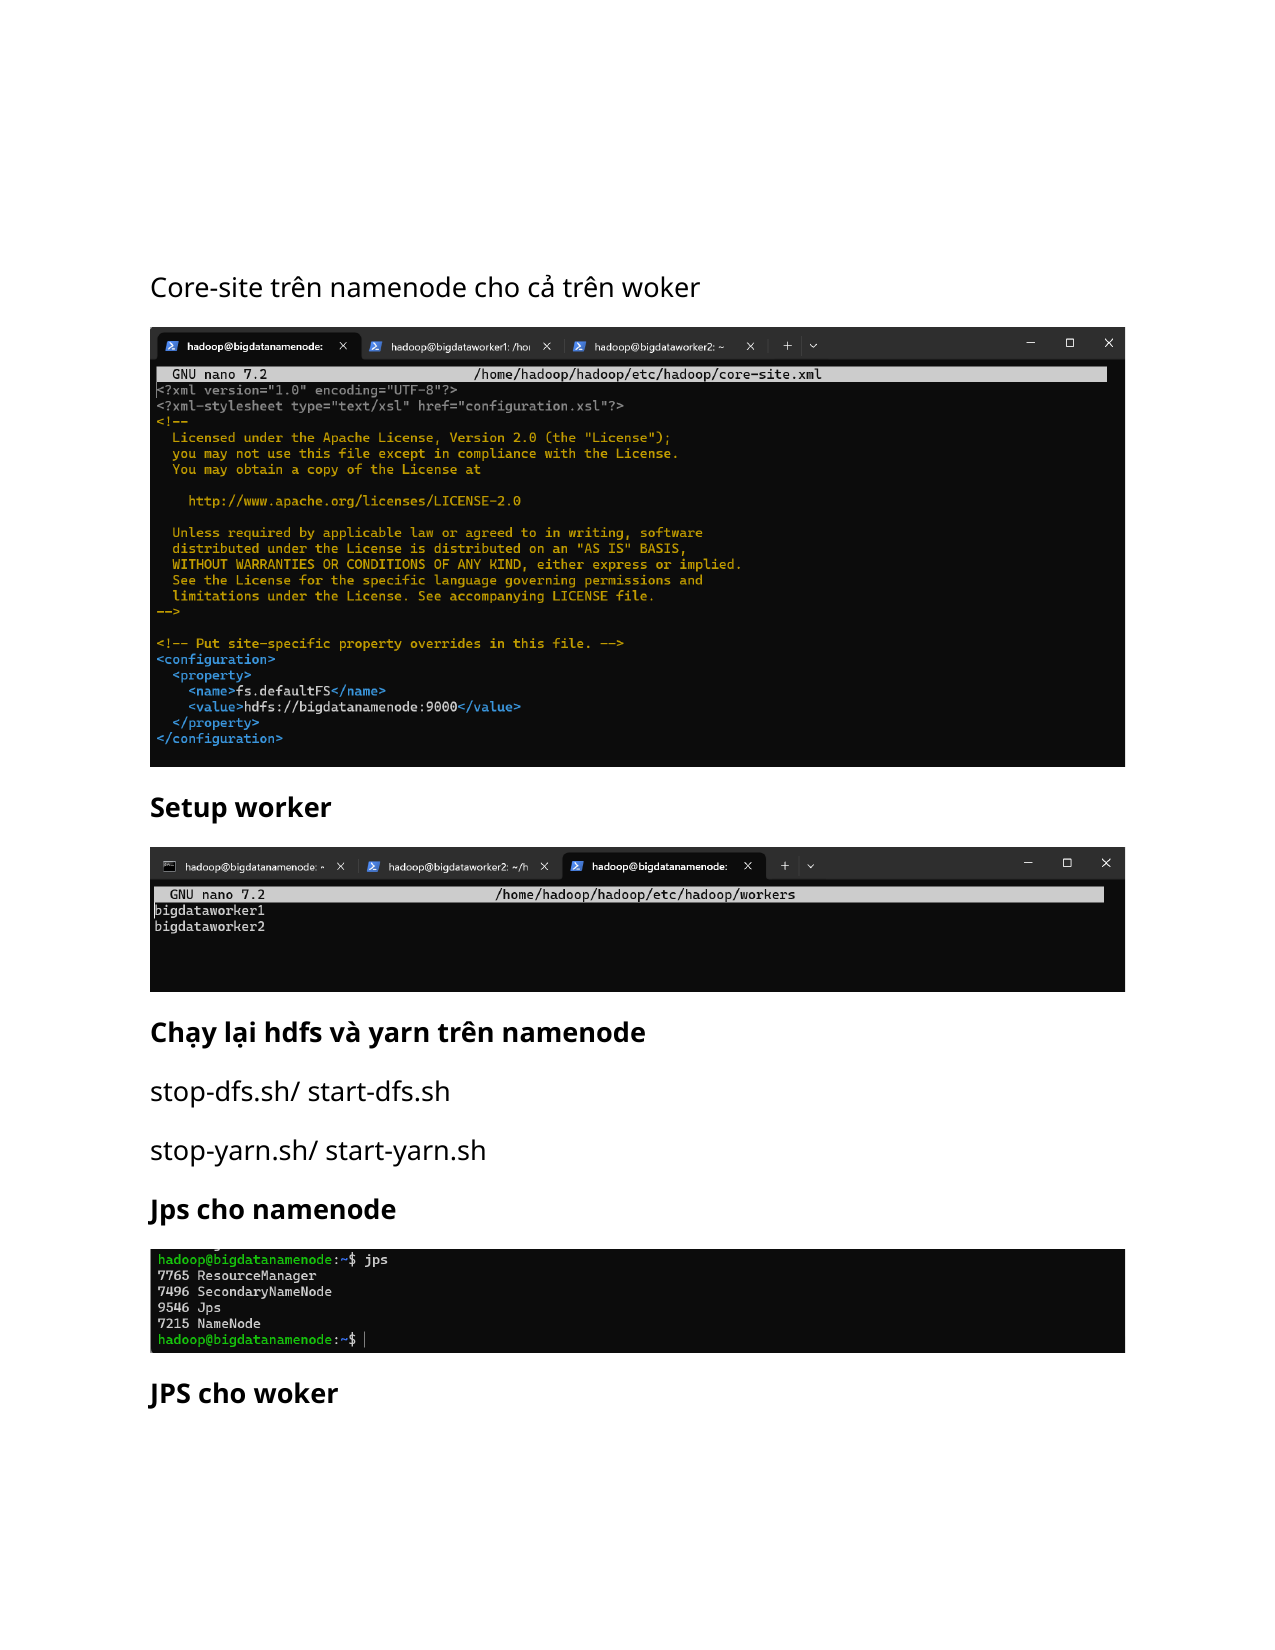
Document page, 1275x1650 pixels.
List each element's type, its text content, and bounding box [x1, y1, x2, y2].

text stop-dfs.sh/ start-dfs.sh [150, 1073, 1125, 1109]
text Jps cho namenode [150, 1191, 1125, 1228]
picture [150, 847, 1125, 992]
picture [150, 327, 1125, 767]
text Core-site trên namenode cho cả trên woker [150, 268, 1125, 305]
text Setup worker [150, 789, 1125, 826]
text stop-yarn.sh/ start-yarn.sh [150, 1132, 1125, 1168]
picture [150, 1249, 1125, 1353]
text Chạy lại hdfs và yarn trên namenode [150, 1013, 1125, 1050]
text JPS cho woker [150, 1375, 1125, 1412]
